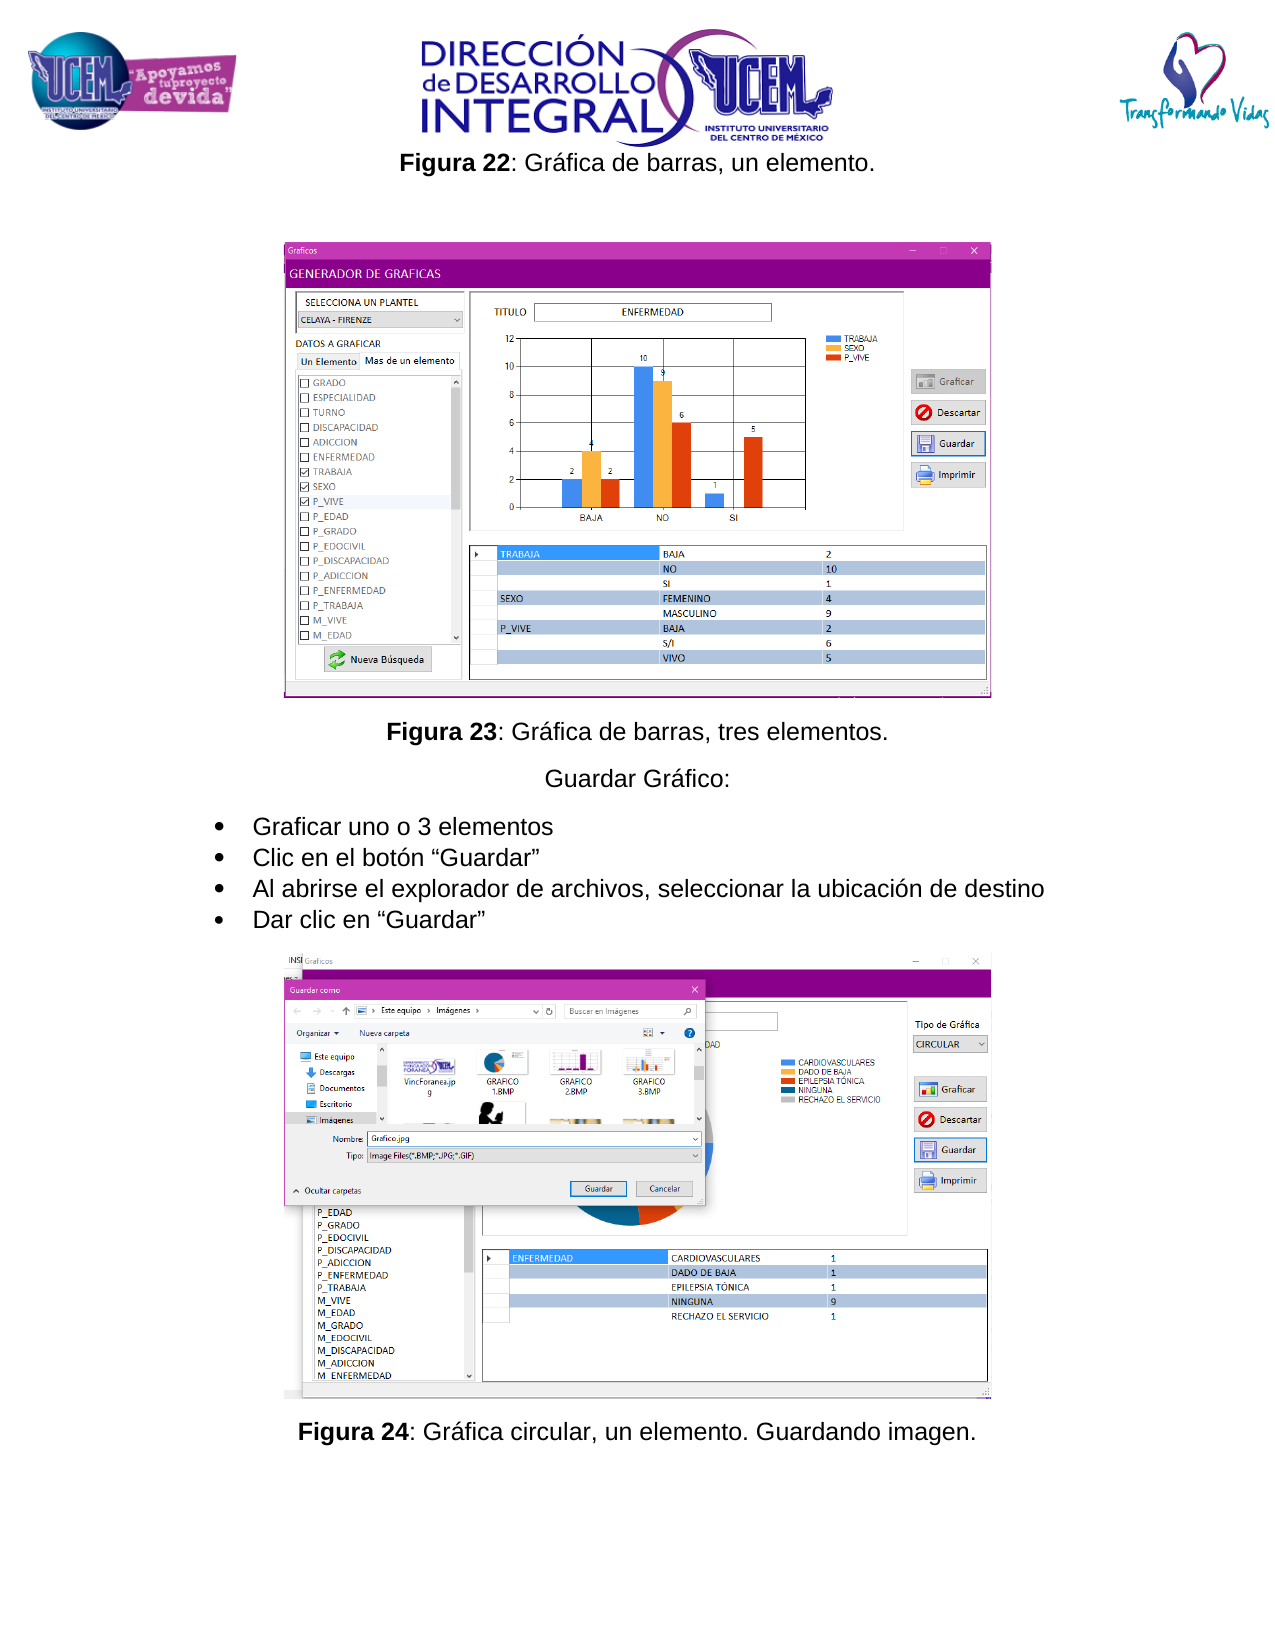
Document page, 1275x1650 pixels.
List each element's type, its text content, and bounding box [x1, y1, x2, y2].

text Guardar Gráfico: [177, 764, 1098, 793]
picture [1115, 21, 1275, 146]
list Graficar uno o 3 elementos [215, 812, 1098, 841]
picture [421, 29, 833, 147]
list Al abrirse el explorador de archivos, seleccionar la ubicación de destino [215, 874, 1098, 903]
list Dar clic en “Guardar” [215, 905, 1098, 934]
list Clic en el botón “Guardar” [215, 843, 1098, 872]
picture [28, 32, 237, 130]
text Figura 23: Gráfica de barras, tres elementos. [177, 716, 1098, 745]
picture [283, 953, 992, 1399]
picture [283, 242, 992, 698]
text Figura 22: Gráfica de barras, un elemento. [177, 148, 1098, 176]
text Figura 24: Gráfica circular, un elemento. Guardando imagen. [177, 1417, 1098, 1446]
